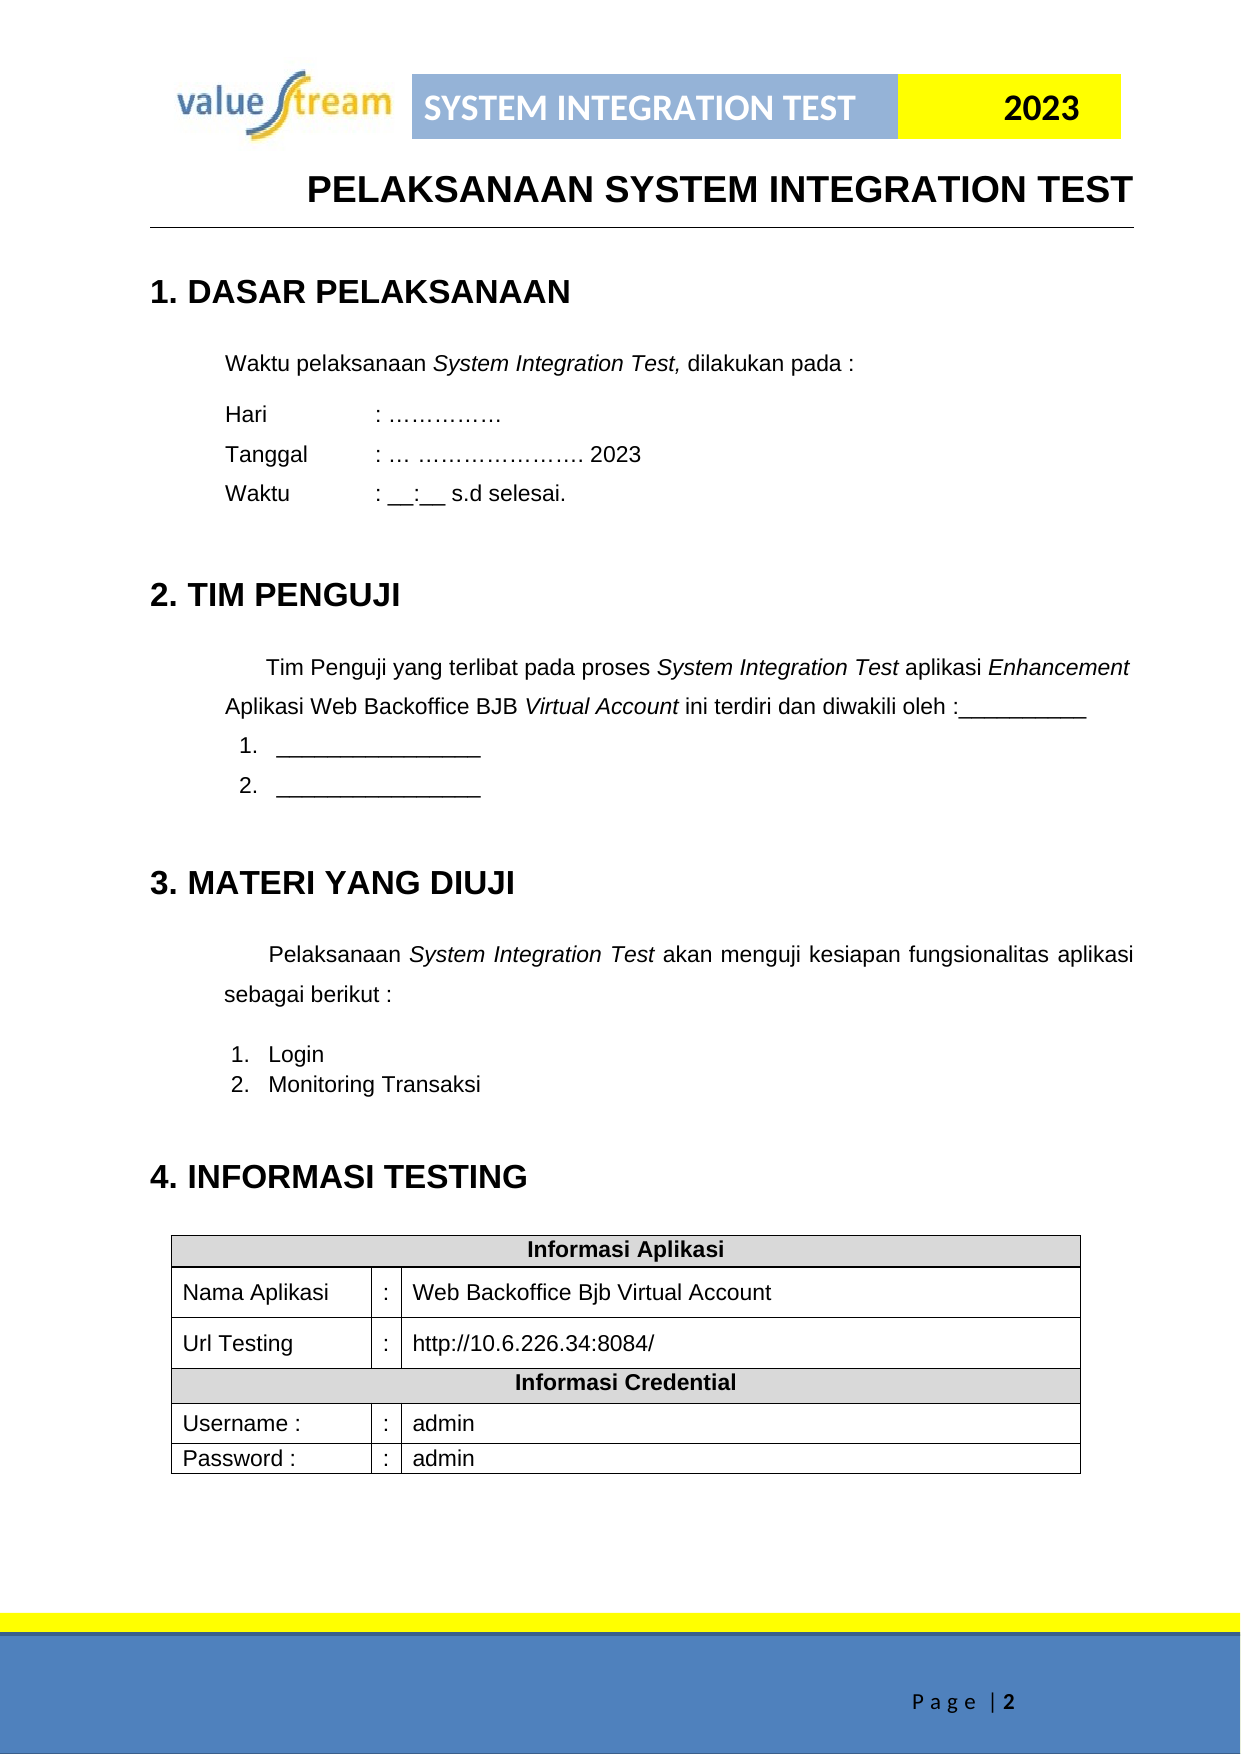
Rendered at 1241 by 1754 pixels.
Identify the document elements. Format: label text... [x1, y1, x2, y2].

table_cell : [372, 1444, 401, 1472]
table_cell admin [402, 1404, 1080, 1443]
table_cell Web Backoffice Bjb Virtual Account [402, 1268, 1080, 1317]
list ________________ [239, 772, 1134, 798]
subtitle PELAKSANAAN SYSTEM INTEGRATION TEST [150, 167, 1134, 227]
text Waktu pelaksanaan System Integration Test, dilakukan pada : [150, 350, 1134, 377]
text Hari : …………… [150, 401, 1134, 428]
table_cell Nama Aplikasi [172, 1268, 371, 1317]
text Tim Penguji yang terlibat pada proses System Integration Test aplikasi Enhancement Aplikasi Web Backoffice BJB Virtual Account ini terdiri dan diwakili oleh :__________ [191, 653, 1134, 719]
list Monitoring Transaksi [231, 1071, 1134, 1098]
subtitle INFORMASI TESTING [150, 1157, 1134, 1195]
picture [158, 57, 395, 151]
text Pelaksanaan System Integration Test akan menguji kesiapan fungsionalitas aplikasi sebagai berikut : [224, 941, 1134, 1007]
text Waktu : __:__ s.d selesai. [150, 480, 1134, 507]
table_cell admin [402, 1444, 1080, 1472]
table_cell : [372, 1318, 401, 1368]
table_cell http://10.6.226.34:8084/ [402, 1318, 1080, 1368]
table_cell Url Testing [172, 1318, 371, 1368]
subtitle TIM PENGUJI [150, 575, 1134, 613]
text Tanggal : … …………………. 2023 [150, 441, 1134, 467]
table_header Informasi Aplikasi [172, 1236, 1080, 1266]
list ________________ [239, 732, 1134, 759]
table_cell : [372, 1404, 401, 1443]
table_cell Username : [172, 1404, 371, 1443]
subtitle MATERI YANG DIUJI [150, 863, 1134, 901]
subtitle DASAR PELAKSANAAN [150, 272, 1134, 310]
table_cell Informasi Credential [172, 1369, 1080, 1403]
list Login [231, 1041, 1134, 1067]
table_cell Password : [172, 1444, 371, 1472]
table_cell : [372, 1268, 401, 1317]
